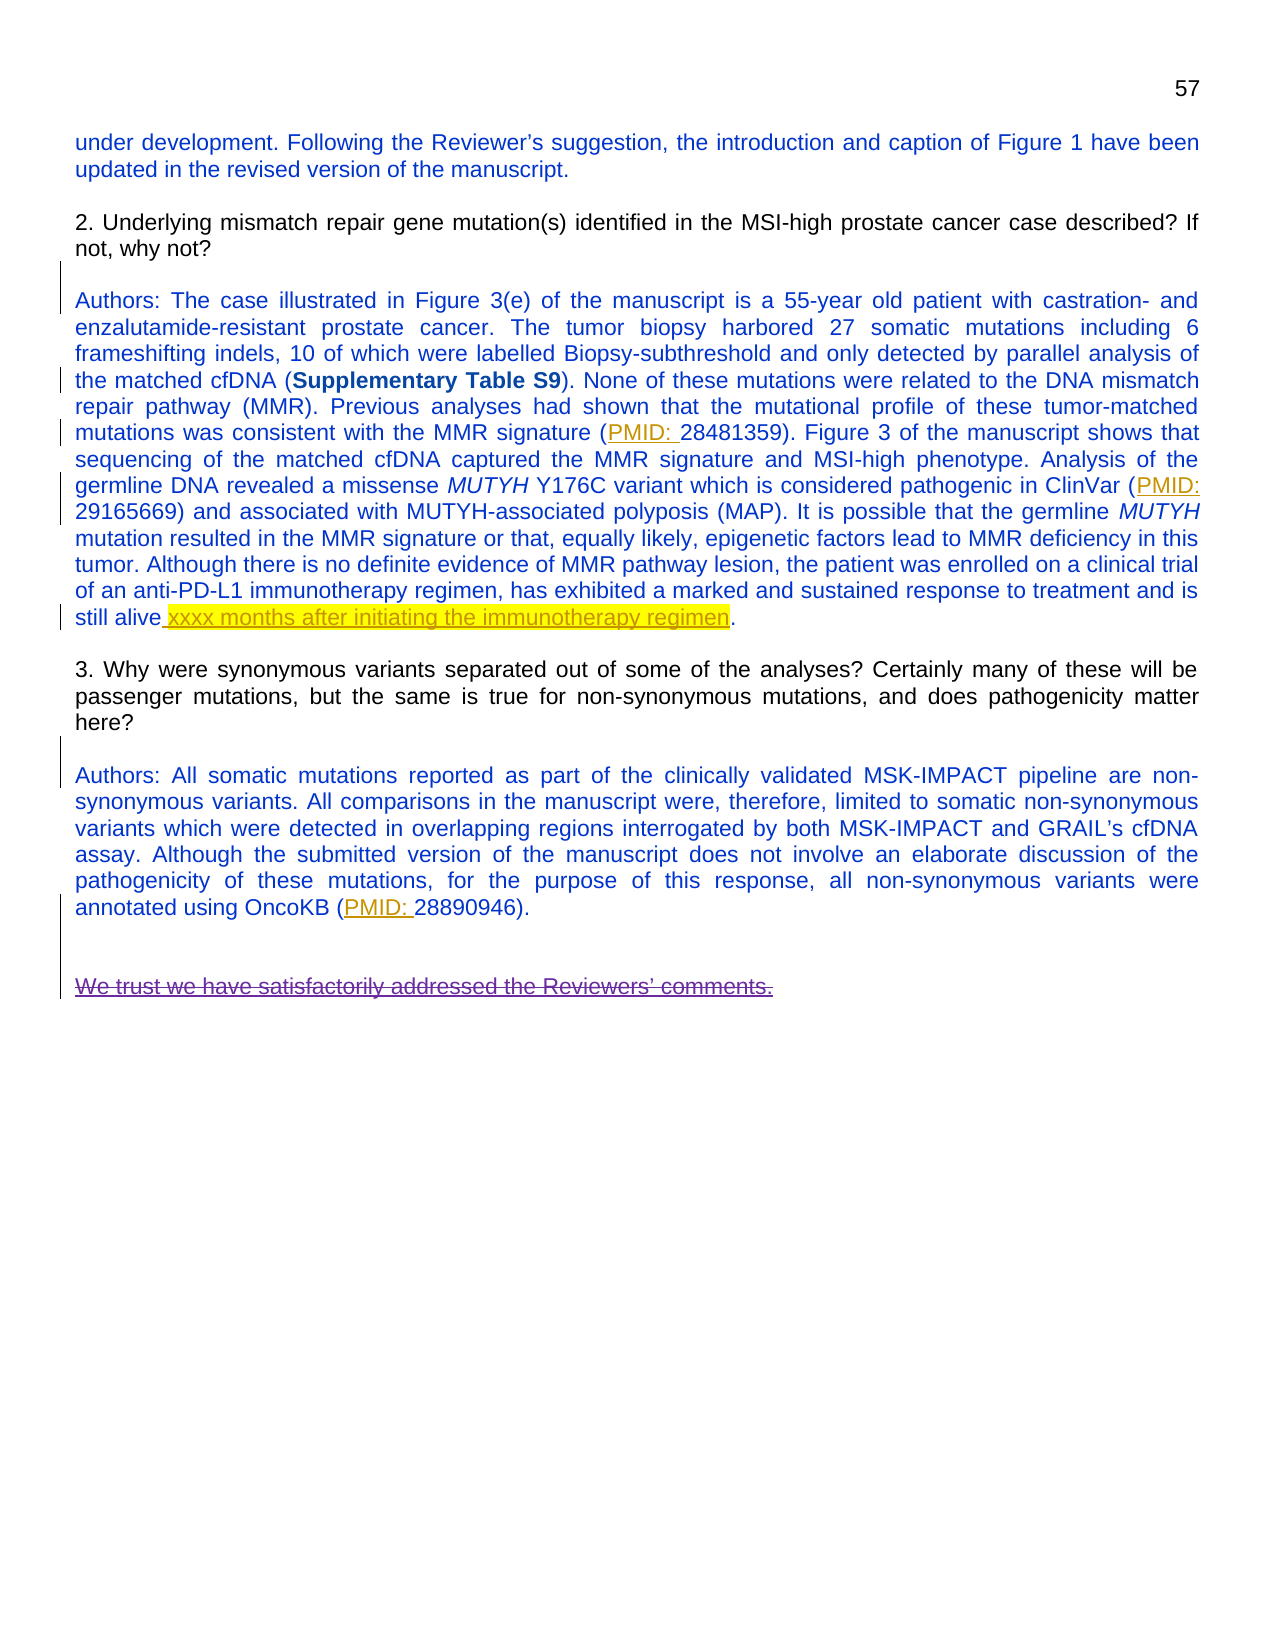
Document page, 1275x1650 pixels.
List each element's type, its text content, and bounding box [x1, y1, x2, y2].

text Authors: All somatic mutations reported as part of the clinically validated MSK-IMPACT pipeline are non-synonymous variants. All comparisons in the manuscript were, therefore, limited to somatic non-synonymous variants which were detected in overlapping regions interrogated by both MSK-IMPACT and GRAIL’s cfDNA assay. Although the submitted version of the manuscript does not involve an elaborate discussion of the pathogenicity of these mutations, for the purpose of this response, all non-synonymous variants were annotated using OncoKB (28890946). [75, 762, 1200, 920]
text 2. Underlying mismatch repair gene mutation(s) identified in the MSI-high prostate cancer case described? If not, why not? [75, 208, 1200, 261]
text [75, 129, 1200, 182]
text 3. Why were synonymous variants separated out of some of the analyses? Certainly many of these will be passenger mutations, but the same is true for non-synonymous mutations, and does pathogenicity matter here? [75, 656, 1200, 736]
text Authors: The case illustrated in Figure 3(e) of the manuscript is a 55-year old patient with castration- and enzalutamide-resistant prostate cancer. The tumor biopsy harbored 27 somatic mutations including 6 frameshifting indels, 10 of which were labelled Biopsy-subthreshold and only detected by parallel analysis of the matched cfDNA (Supplementary Table S9). None of these mutations were related to the DNA mismatch repair pathway (MMR). Previous analyses had shown that the mutational profile of these tumor-matched mutations was consistent with the MMR signature (28481359). Figure 3 of the manuscript shows that sequencing of the matched cfDNA captured the MMR signature and MSI-high phenotype. Analysis of the germline DNA revealed a missense MUTYH Y176C variant which is considered pathogenic in ClinVar (29165669) and associated with MUTYH-associated polyposis (MAP). It is possible that the germline MUTYH mutation resulted in the MMR signature or that, equally likely, epigenetic factors lead to MMR deficiency in this tumor. Although there is no definite evidence of MMR pathway lesion, the patient was enrolled on a clinical trial of an anti-PD-L1 immunotherapy regimen, has exhibited a marked and sustained response to treatment and is still alive. [75, 287, 1200, 630]
